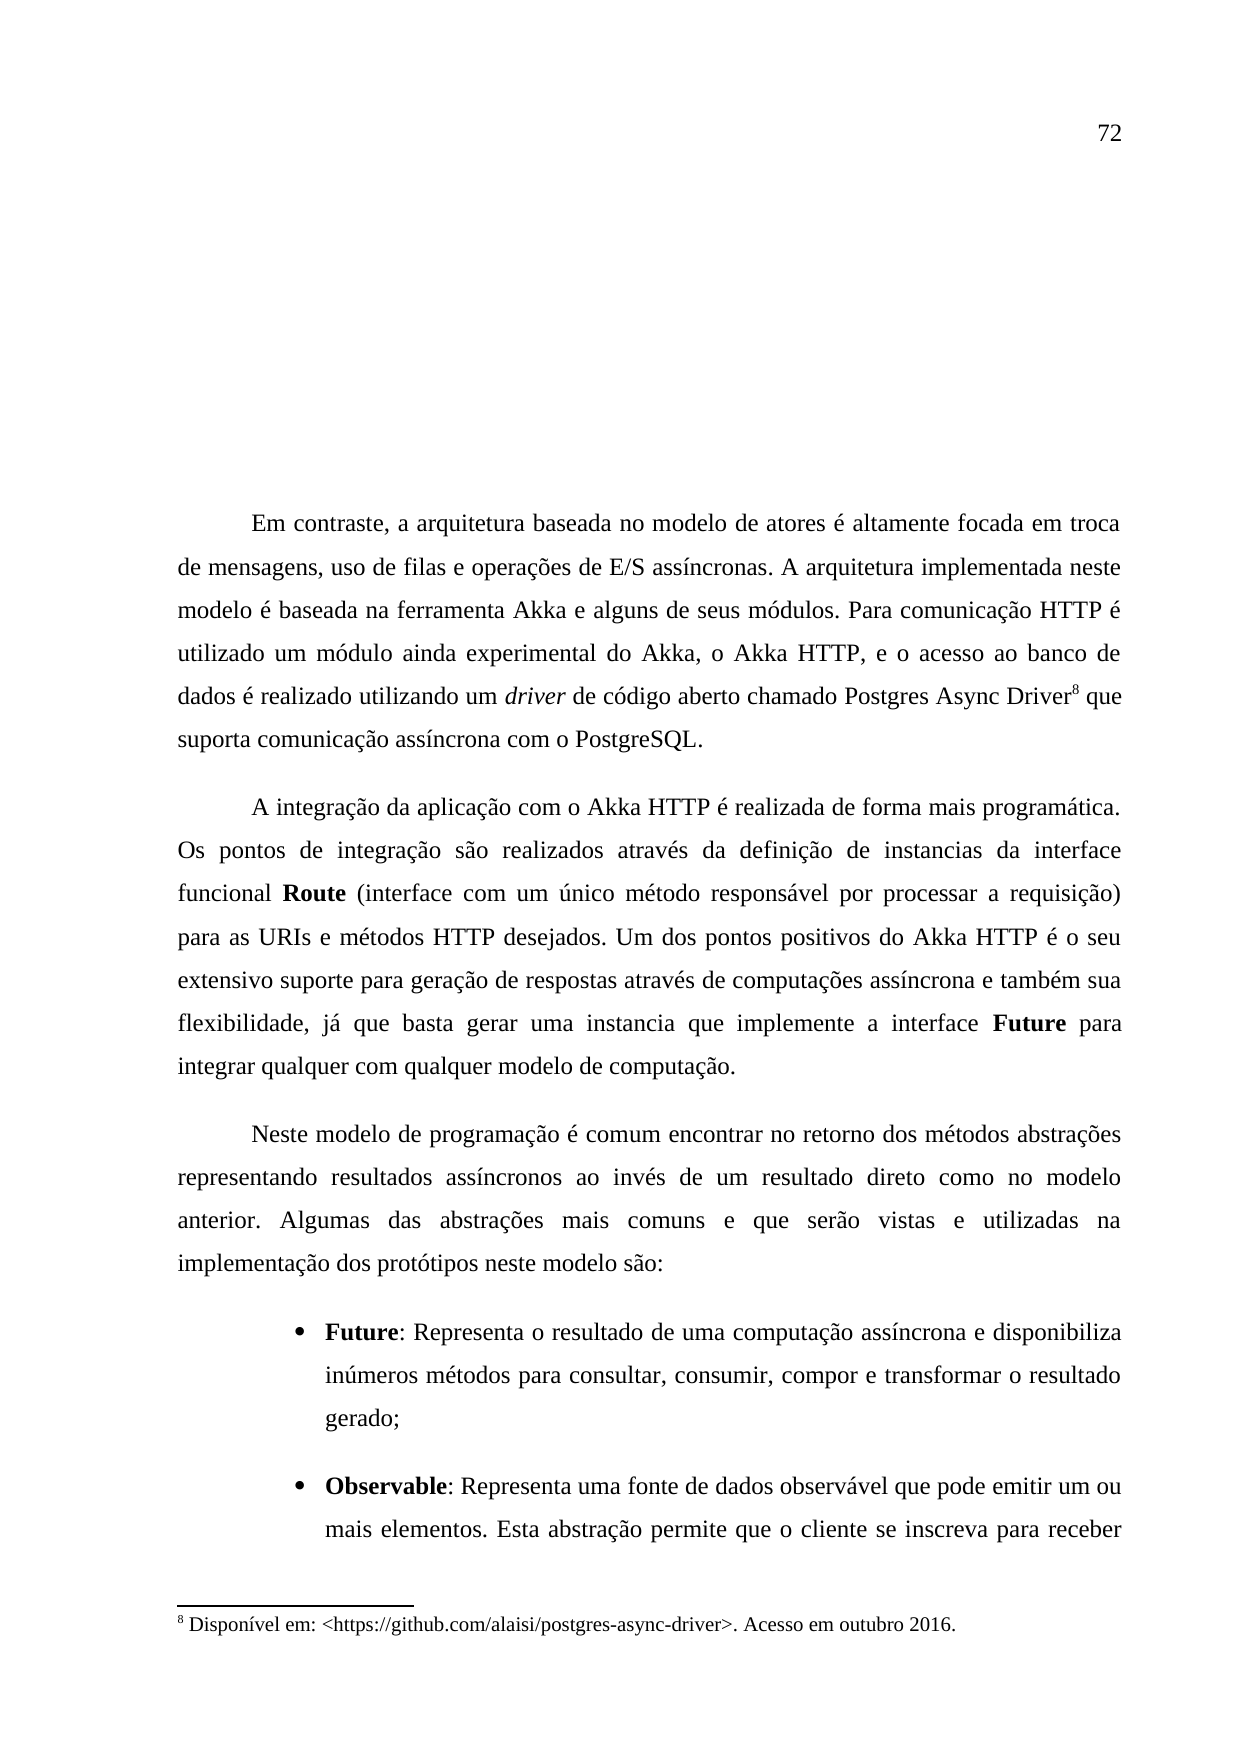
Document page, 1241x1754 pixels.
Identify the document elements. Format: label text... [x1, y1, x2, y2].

text Em contraste, a arquitetura baseada no modelo de atores é altamente focada em troca de mensagens, uso de filas e operações de E/S assíncronas. A arquitetura implementada neste modelo é baseada na ferramenta Akka e alguns de seus módulos. Para comunicação HTTP é utilizado um módulo ainda experimental do Akka, o Akka HTTP, e o acesso ao banco de dados é realizado utilizando um driver de código aberto chamado Postgres Async Driver que suporta comunicação assíncrona com o PostgreSQL. [177, 508, 1122, 753]
text A integração da aplicação com o Akka HTTP é realizada de forma mais programática. Os pontos de integração são realizados através da definição de instancias da interface funcional Route (interface com um único método responsável por processar a requisição) para as URIs e métodos HTTP desejados. Um dos pontos positivos do Akka HTTP é o seu extensivo suporte para geração de respostas através de computações assíncrona e também sua flexibilidade, já que basta gerar uma instancia que implemente a interface Future para integrar qualquer com qualquer modelo de computação. [177, 792, 1122, 1080]
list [295, 1471, 1122, 1543]
list Future: Representa o resultado de uma computação assíncrona e disponibiliza inúmeros métodos para consultar, consumir, compor e transformar o resultado gerado; [295, 1317, 1122, 1432]
text Neste modelo de programação é comum encontrar no retorno dos métodos abstrações representando resultados assíncronos ao invés de um resultado direto como no modelo anterior. Algumas das abstrações mais comuns e que serão vistas e utilizadas na implementação dos protótipos neste modelo são: [177, 1119, 1122, 1277]
